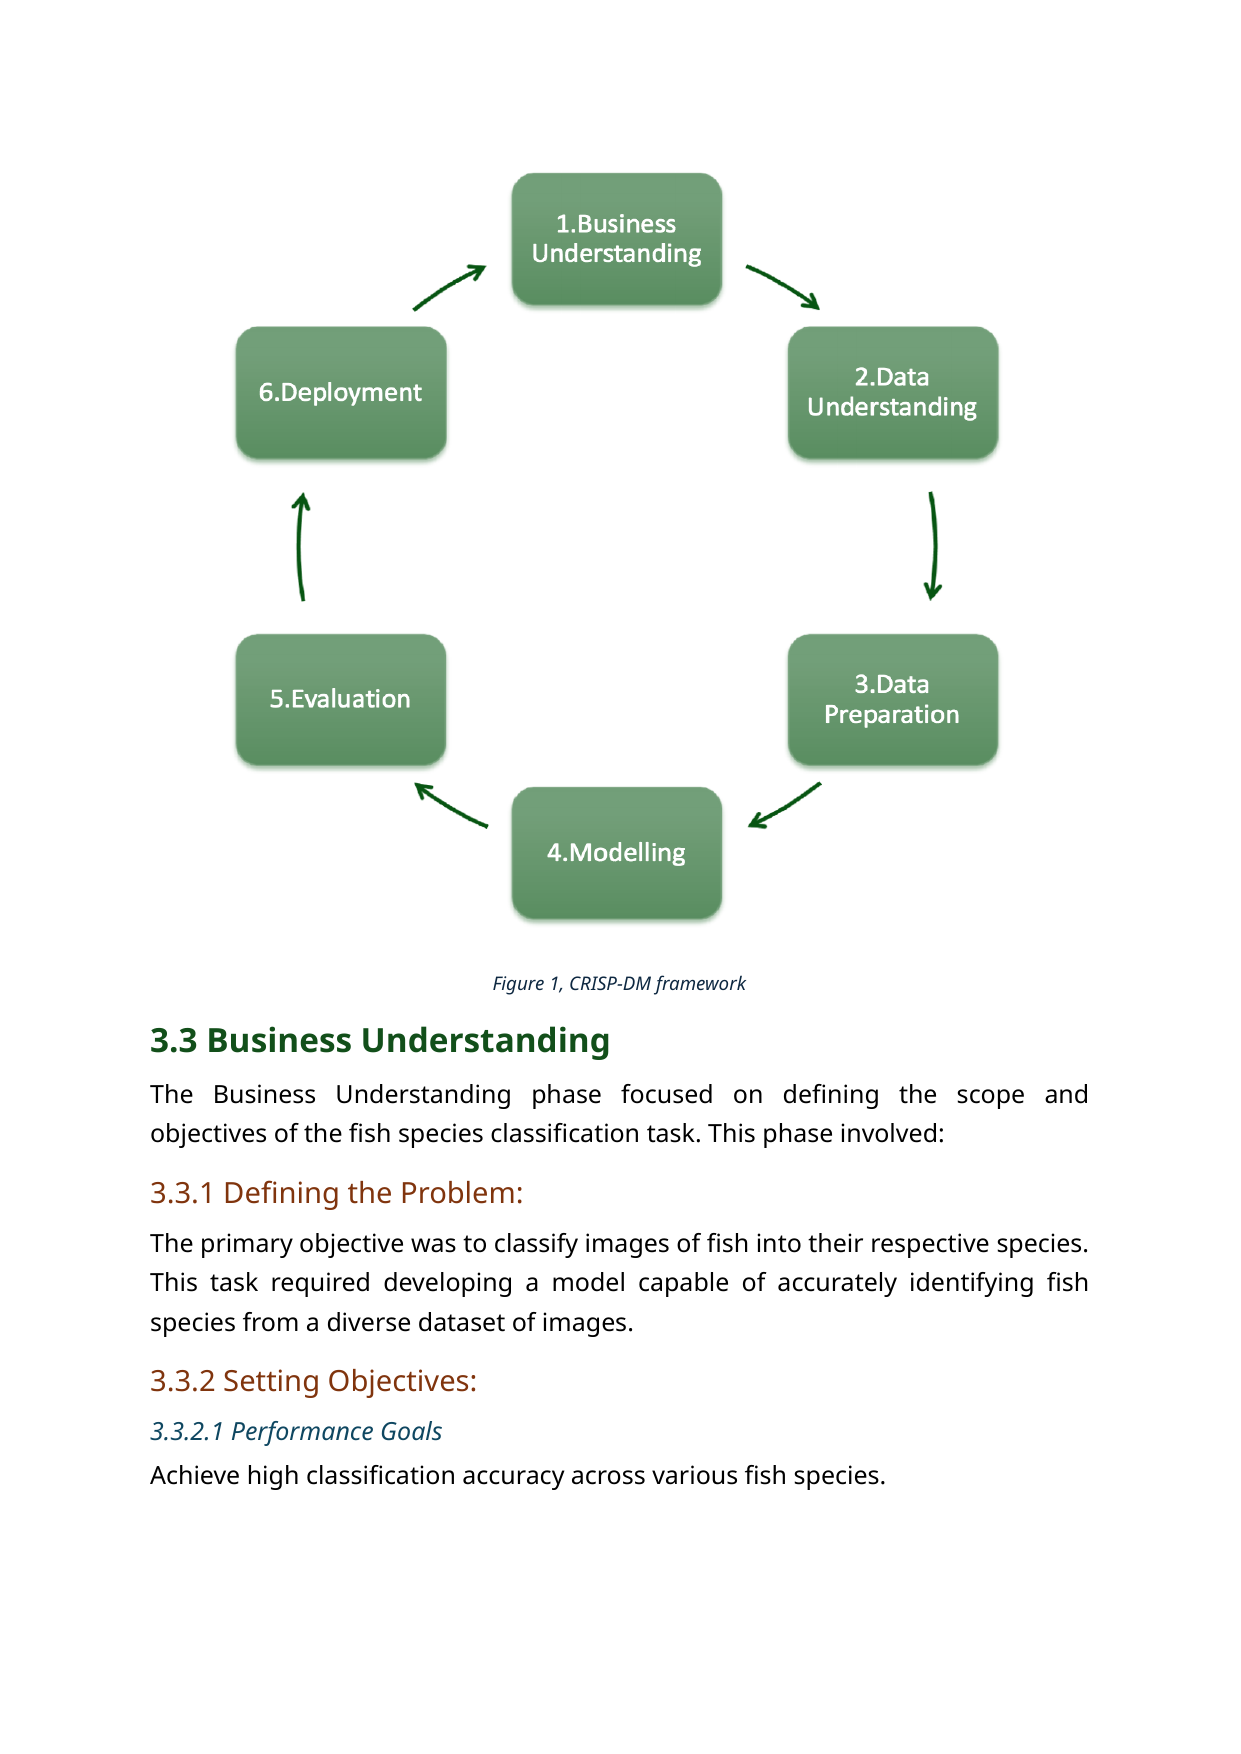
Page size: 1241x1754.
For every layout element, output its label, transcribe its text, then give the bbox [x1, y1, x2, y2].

text The primary objective was to classify images of fish into their respective species. This task required developing a model capable of accurately identifying fish species from a diverse dataset of images. [150, 1226, 1090, 1338]
text Achieve high classification accuracy across various fish species. [150, 1457, 1090, 1491]
text The Business Understanding phase focused on defining the scope and objectives of the fish species classification task. This phase involved: [150, 1077, 1090, 1150]
subtitle 3.3 Business Understanding [150, 1016, 1090, 1062]
subtitle 3.3.2.1 Performance Goals [150, 1414, 1090, 1448]
subtitle 3.3.2 Setting Objectives: [150, 1360, 1090, 1400]
text Figure 1, CRISP-DM framework [150, 970, 1090, 996]
subtitle 3.3.1 Defining the Problem: [150, 1172, 1090, 1212]
